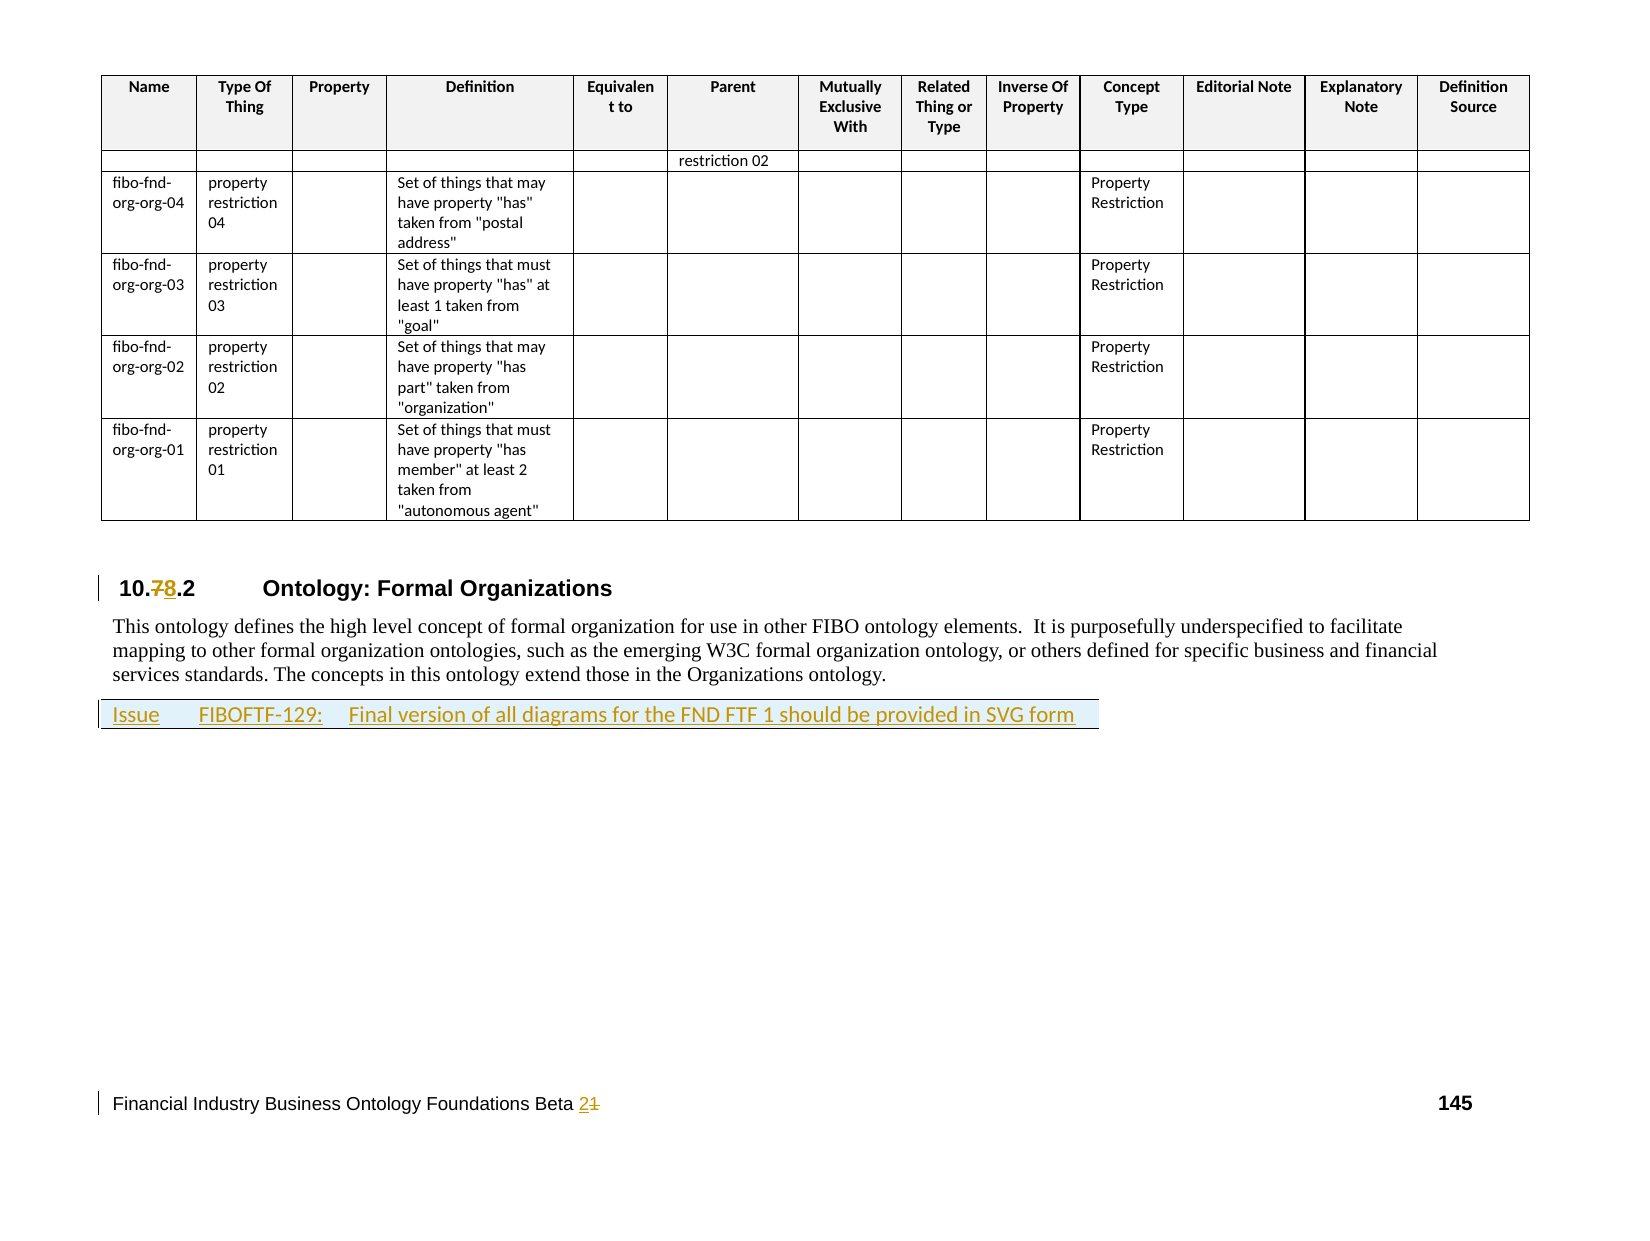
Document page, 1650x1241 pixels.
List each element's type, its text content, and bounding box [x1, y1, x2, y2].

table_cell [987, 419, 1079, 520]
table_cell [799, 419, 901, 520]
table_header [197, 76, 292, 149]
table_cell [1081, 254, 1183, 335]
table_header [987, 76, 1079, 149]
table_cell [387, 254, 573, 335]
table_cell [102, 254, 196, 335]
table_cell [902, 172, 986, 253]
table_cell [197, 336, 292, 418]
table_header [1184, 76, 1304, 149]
subtitle 10..2 Ontology: Formal Organizations [112, 575, 1477, 601]
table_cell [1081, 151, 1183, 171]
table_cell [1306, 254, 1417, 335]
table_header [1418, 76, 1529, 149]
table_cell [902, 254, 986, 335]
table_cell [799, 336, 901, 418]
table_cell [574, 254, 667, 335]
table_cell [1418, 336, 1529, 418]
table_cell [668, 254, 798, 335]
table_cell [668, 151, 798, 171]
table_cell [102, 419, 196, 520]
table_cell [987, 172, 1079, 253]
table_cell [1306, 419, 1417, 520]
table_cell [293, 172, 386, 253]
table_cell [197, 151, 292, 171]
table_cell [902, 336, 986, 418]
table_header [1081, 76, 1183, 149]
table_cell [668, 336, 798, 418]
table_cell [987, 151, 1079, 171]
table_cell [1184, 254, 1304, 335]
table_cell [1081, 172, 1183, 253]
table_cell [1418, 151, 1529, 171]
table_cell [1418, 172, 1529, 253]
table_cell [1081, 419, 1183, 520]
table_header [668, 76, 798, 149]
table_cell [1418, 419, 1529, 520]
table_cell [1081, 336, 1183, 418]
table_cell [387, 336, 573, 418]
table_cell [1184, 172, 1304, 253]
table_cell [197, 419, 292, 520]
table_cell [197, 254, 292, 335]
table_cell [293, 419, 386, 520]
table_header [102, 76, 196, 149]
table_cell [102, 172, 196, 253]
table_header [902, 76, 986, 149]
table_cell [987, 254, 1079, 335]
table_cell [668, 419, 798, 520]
text This ontology defines the high level concept of formal organization for use in other FIBO ontology elements. It is purposefully underspecified to facilitate mapping to other formal organization ontologies, such as the emerging W3C formal organization ontology, or others defined for specific business and financial services standards. The concepts in this ontology extend those in the Organizations ontology. [112, 614, 1477, 686]
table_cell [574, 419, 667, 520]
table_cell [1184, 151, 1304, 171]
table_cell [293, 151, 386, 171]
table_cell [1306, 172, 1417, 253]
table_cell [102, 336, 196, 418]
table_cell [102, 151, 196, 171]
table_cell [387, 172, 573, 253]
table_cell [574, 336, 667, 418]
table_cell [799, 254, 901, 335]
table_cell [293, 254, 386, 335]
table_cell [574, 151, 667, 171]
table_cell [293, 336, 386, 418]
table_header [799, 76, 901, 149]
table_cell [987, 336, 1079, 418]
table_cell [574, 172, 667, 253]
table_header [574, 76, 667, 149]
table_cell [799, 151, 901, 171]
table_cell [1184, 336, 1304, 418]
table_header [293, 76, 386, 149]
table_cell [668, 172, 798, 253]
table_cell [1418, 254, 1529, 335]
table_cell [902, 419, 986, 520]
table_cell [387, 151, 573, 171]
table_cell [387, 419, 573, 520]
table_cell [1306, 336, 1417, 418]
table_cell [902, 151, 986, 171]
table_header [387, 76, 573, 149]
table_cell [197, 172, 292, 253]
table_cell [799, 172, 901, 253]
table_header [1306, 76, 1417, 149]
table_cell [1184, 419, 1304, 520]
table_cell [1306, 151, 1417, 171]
